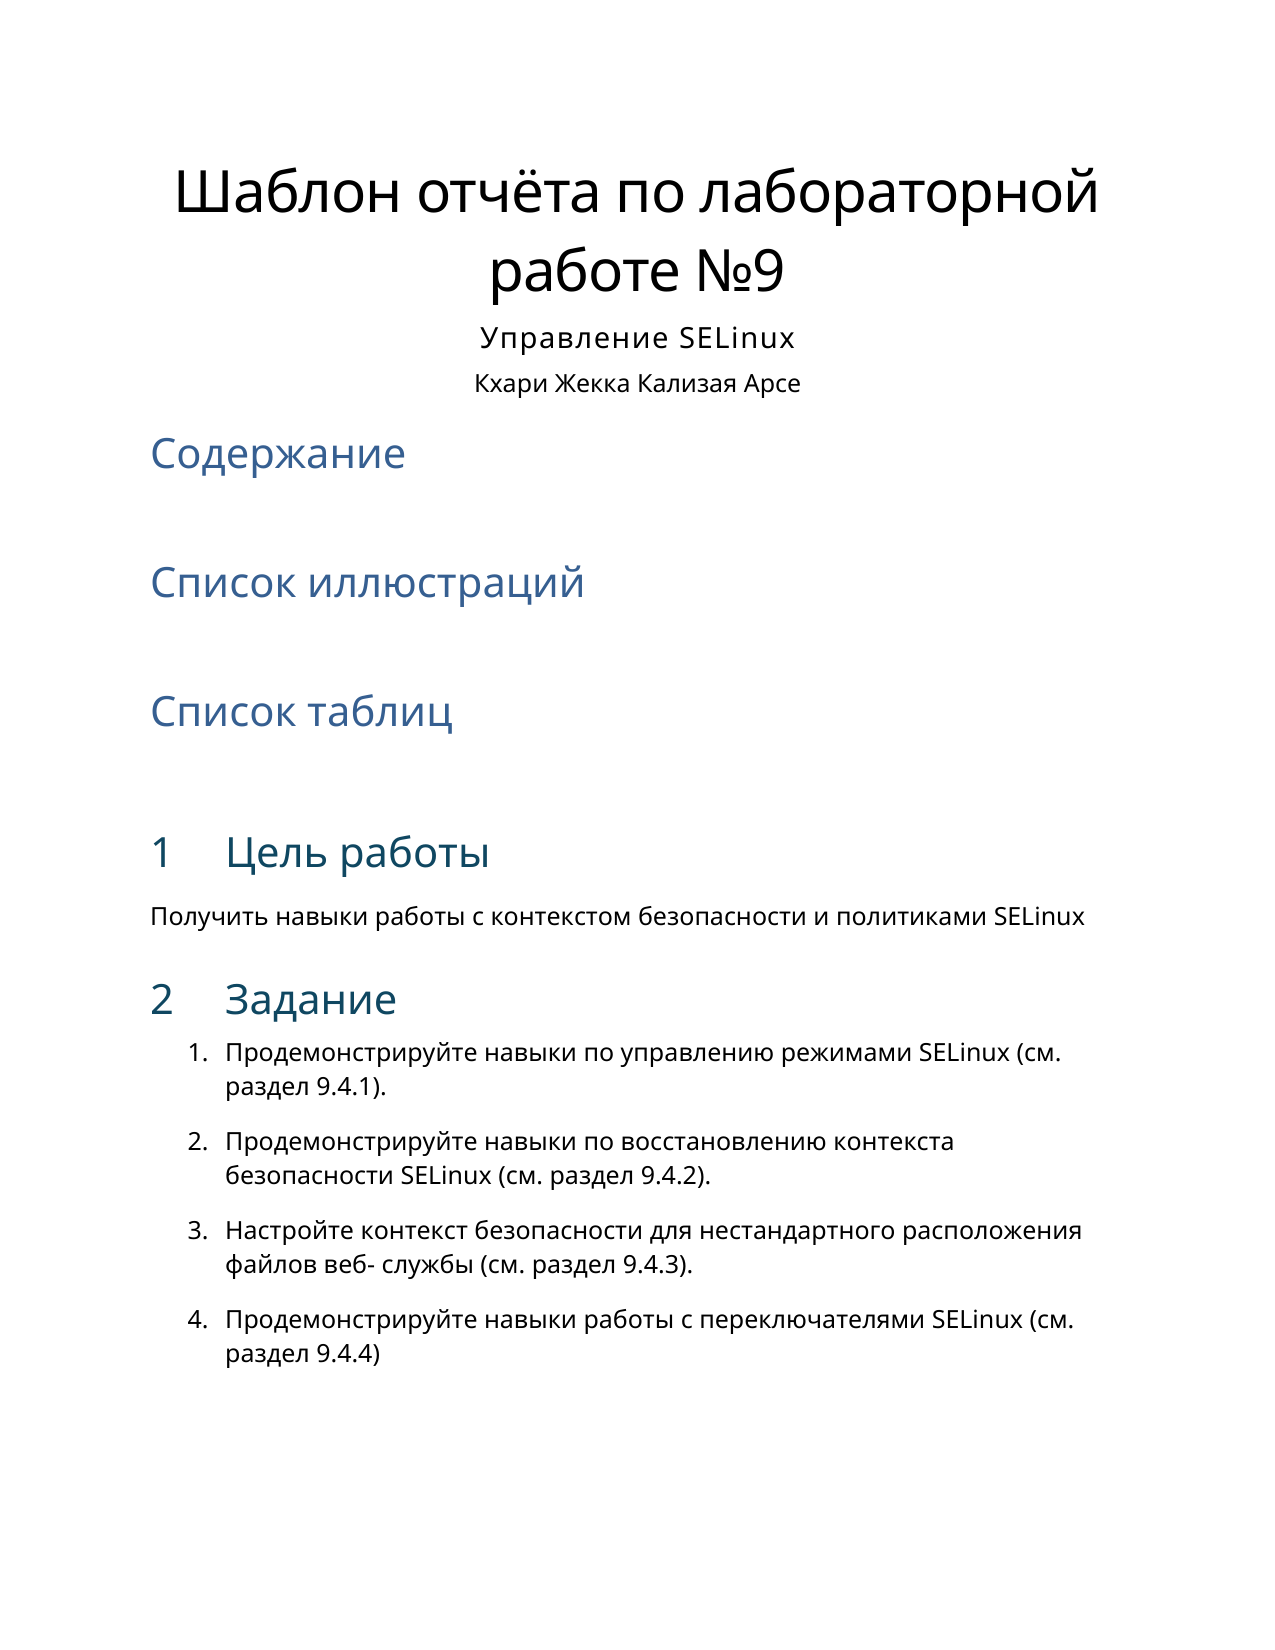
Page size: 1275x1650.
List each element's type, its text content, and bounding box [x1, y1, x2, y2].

list Продемонстрируйте навыки по восстановлению контекста безопасности SELinux (см. раздел 9.4.2). [187, 1124, 1125, 1192]
list Настройте контекст безопасности для нестандартного расположения файлов веб- службы (см. раздел 9.4.3). [187, 1213, 1125, 1281]
text Получить навыки работы с контекстом безопасности и политиками SELinux [150, 898, 1125, 932]
subtitle 1 Цель работы [150, 823, 1125, 879]
list Продемонстрируйте навыки по управлению режимами SELinux (см. раздел 9.4.1). [187, 1035, 1125, 1103]
subtitle 2 Задание [150, 970, 1125, 1027]
subtitle Управление SELinux [150, 317, 1125, 357]
list Продемонстрируйте навыки работы с переключателями SELinux (см. раздел 9.4.4) [187, 1302, 1125, 1370]
title Шаблон отчёта по лабораторной работе №9 [150, 150, 1125, 309]
text Кхари Жекка Кализая Арсе [150, 365, 1125, 399]
